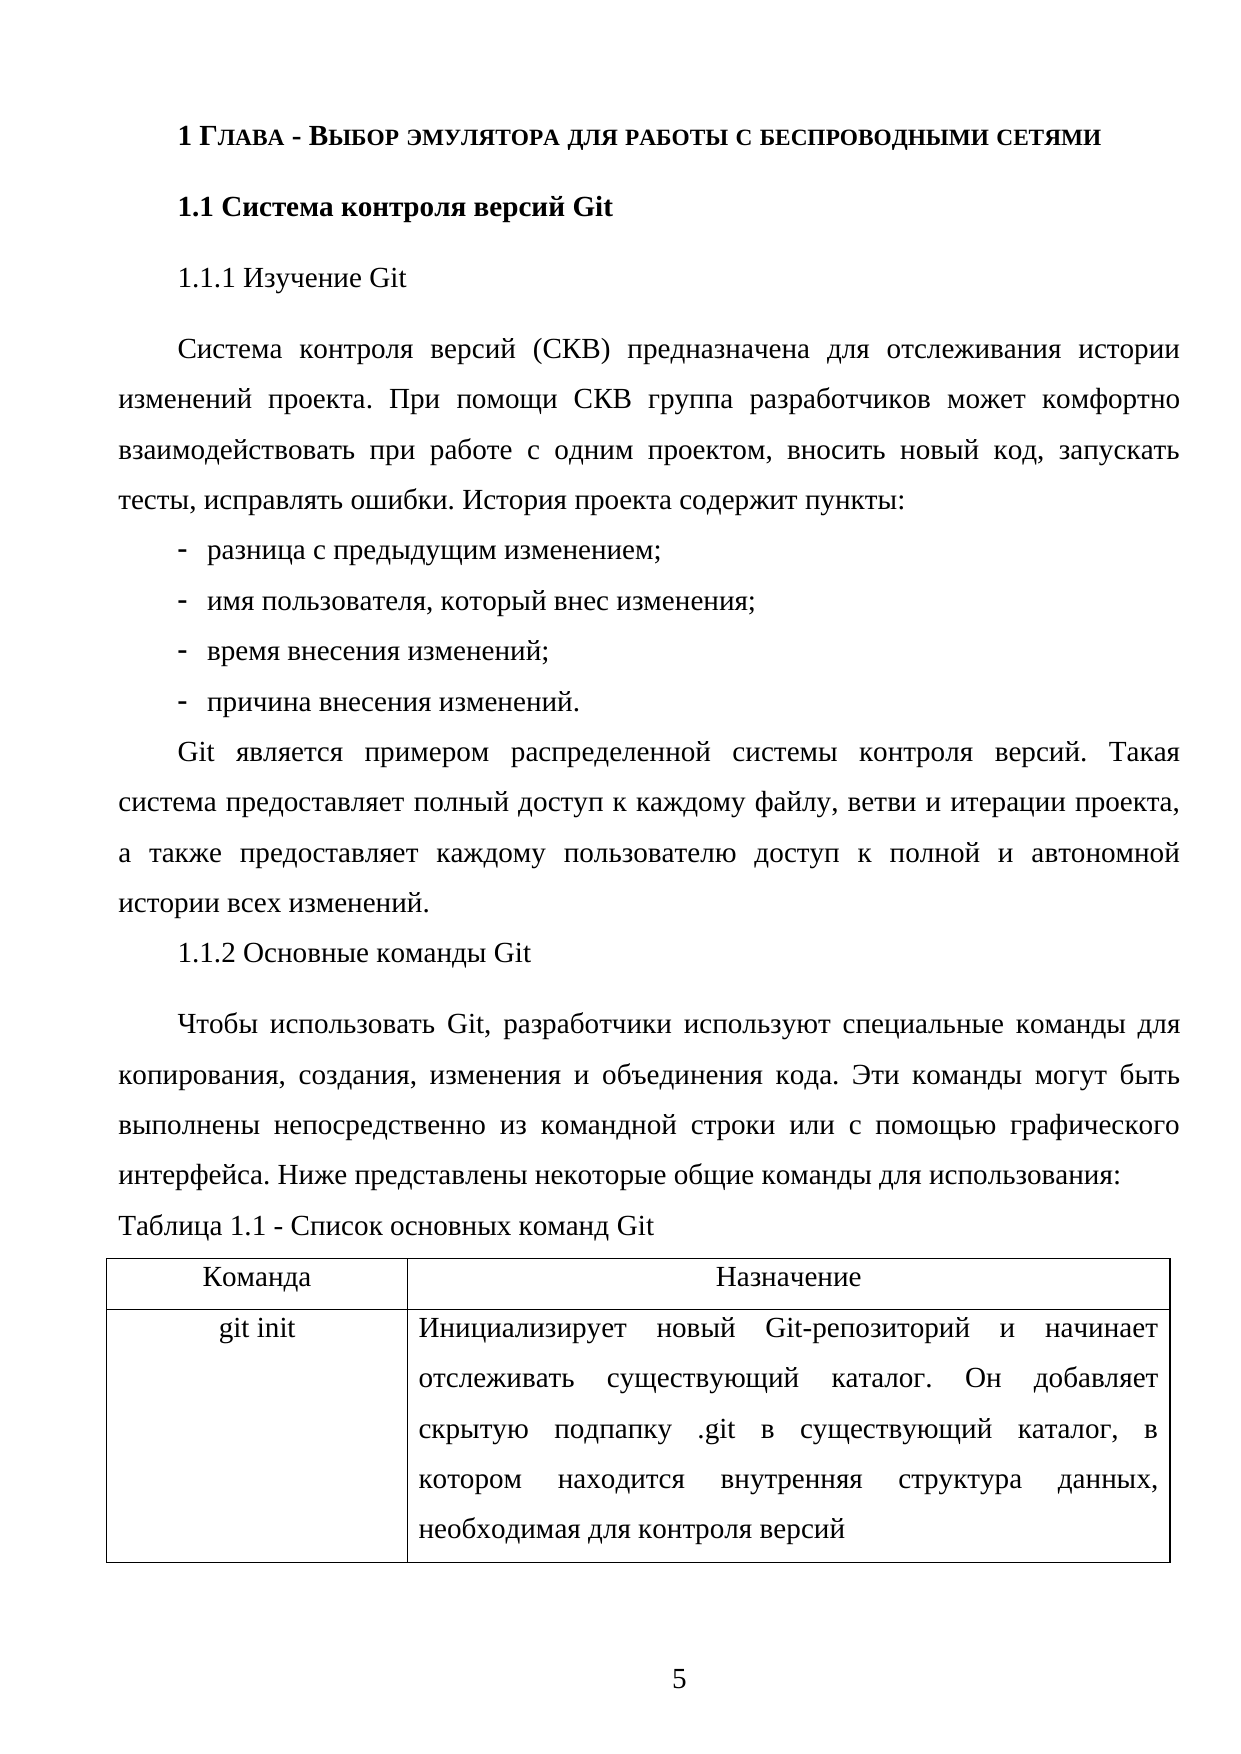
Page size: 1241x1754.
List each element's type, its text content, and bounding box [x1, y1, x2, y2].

subtitle Основные команды Git [118, 935, 1181, 969]
text имя пользователя, который внес изменения; [177, 583, 1181, 617]
text Cистема контроля версий (СКВ) предназначена для отслеживания истории изменений проекта. При помощи СКВ группа разработчиков может комфортно взаимодействовать при работе с одним проектом, вносить новый код, запускать тесты, исправлять ошибки. История проекта содержит пункты: [118, 331, 1181, 516]
text время внесения изменений; [177, 633, 1181, 667]
subtitle Глава - Выбор эмулятора для работы с беспроводными сетями [177, 118, 1181, 152]
subtitle Изучение Git [118, 260, 1181, 294]
table_cell git init [107, 1310, 407, 1562]
text Таблица 1.1 - Список основных команд Git [118, 1208, 1181, 1241]
text причина внесения изменений. [177, 684, 1181, 717]
text Чтобы использовать Git, разработчики используют специальные команды для копирования, создания, изменения и объединения кода. Эти команды могут быть выполнены непосредственно из командной строки или с помощью графического интерфейса. Ниже представлены некоторые общие команды для использования: [118, 1006, 1181, 1191]
text разница с предыдущим изменением; [177, 532, 1181, 566]
table_header Назначение [408, 1259, 1169, 1309]
table_cell Инициализирует новый Git-репозиторий и начинает отслеживать существующий каталог. Он добавляет скрытую подпапку .git в существующий каталог, в котором находится внутренняя структура данных, необходимая для контроля версий [408, 1310, 1169, 1562]
table_header Команда [107, 1259, 407, 1309]
subtitle Система контроля версий Git [118, 189, 1181, 223]
text Git является примером распределенной системы контроля версий. Такая система предоставляет полный доступ к каждому файлу, ветви и итерации проекта, а также предоставляет каждому пользователю доступ к полной и автономной истории всех изменений. [118, 734, 1181, 919]
